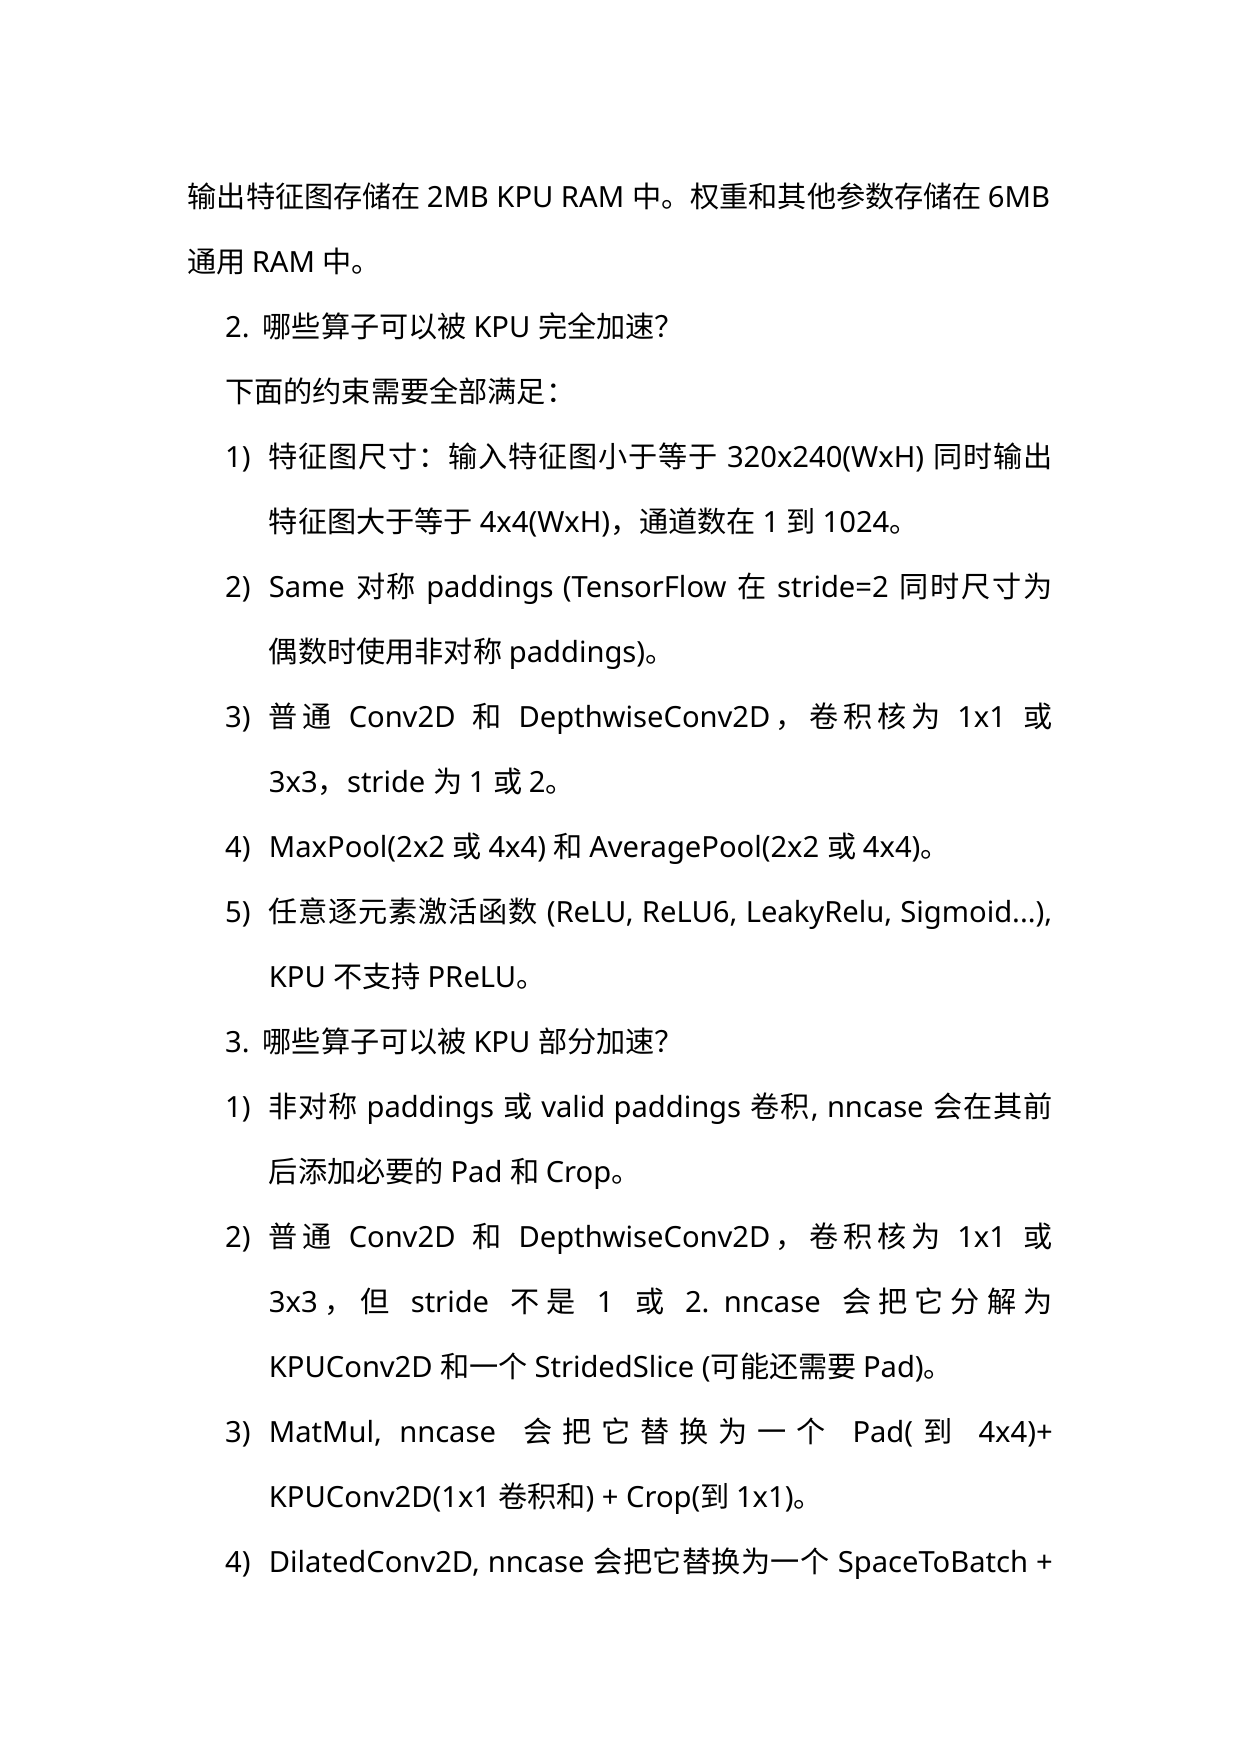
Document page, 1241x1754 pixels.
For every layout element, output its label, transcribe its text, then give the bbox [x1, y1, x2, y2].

list 普通 Conv2D 和 DepthwiseConv2D，卷积核为 1x1 或 3x3，但 stride 不是 1 或 2. nncase 会把它分解为 KPUConv2D 和一个 StridedSlice (可能还需要 Pad)。 [225, 1202, 1053, 1397]
list 任意逐元素激活函数 (ReLU, ReLU6, LeakyRelu, Sigmoid...), KPU 不支持 PReLU。 [225, 877, 1053, 1007]
list MaxPool(2x2 或 4x4) 和 AveragePool(2x2 或 4x4)。 [225, 812, 1053, 877]
list 非对称 paddings 或 valid paddings 卷积, nncase 会在其前后添加必要的 Pad 和 Crop。 [225, 1072, 1053, 1202]
list 哪些算子可以被 KPU 完全加速？ [225, 292, 1053, 357]
list 普通 Conv2D 和 DepthwiseConv2D，卷积核为 1x1 或 3x3，stride 为 1 或 2。 [225, 682, 1053, 812]
text 下面的约束需要全部满足： [187, 357, 1053, 422]
list MatMul, nncase 会把它替换为一个 Pad(到 4x4)+ KPUConv2D(1x1 卷积和) + Crop(到 1x1)。 [225, 1397, 1053, 1527]
list 特征图尺寸：输入特征图小于等于 320x240(WxH) 同时输出特征图大于等于 4x4(WxH)，通道数在 1 到 1024。 [225, 422, 1053, 552]
list Same 对称 paddings (TensorFlow 在 stride=2 同时尺寸为偶数时使用非对称 paddings)。 [225, 552, 1053, 682]
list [225, 1527, 1053, 1592]
list 哪些算子可以被 KPU 部分加速？ [225, 1007, 1053, 1072]
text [187, 162, 1053, 292]
